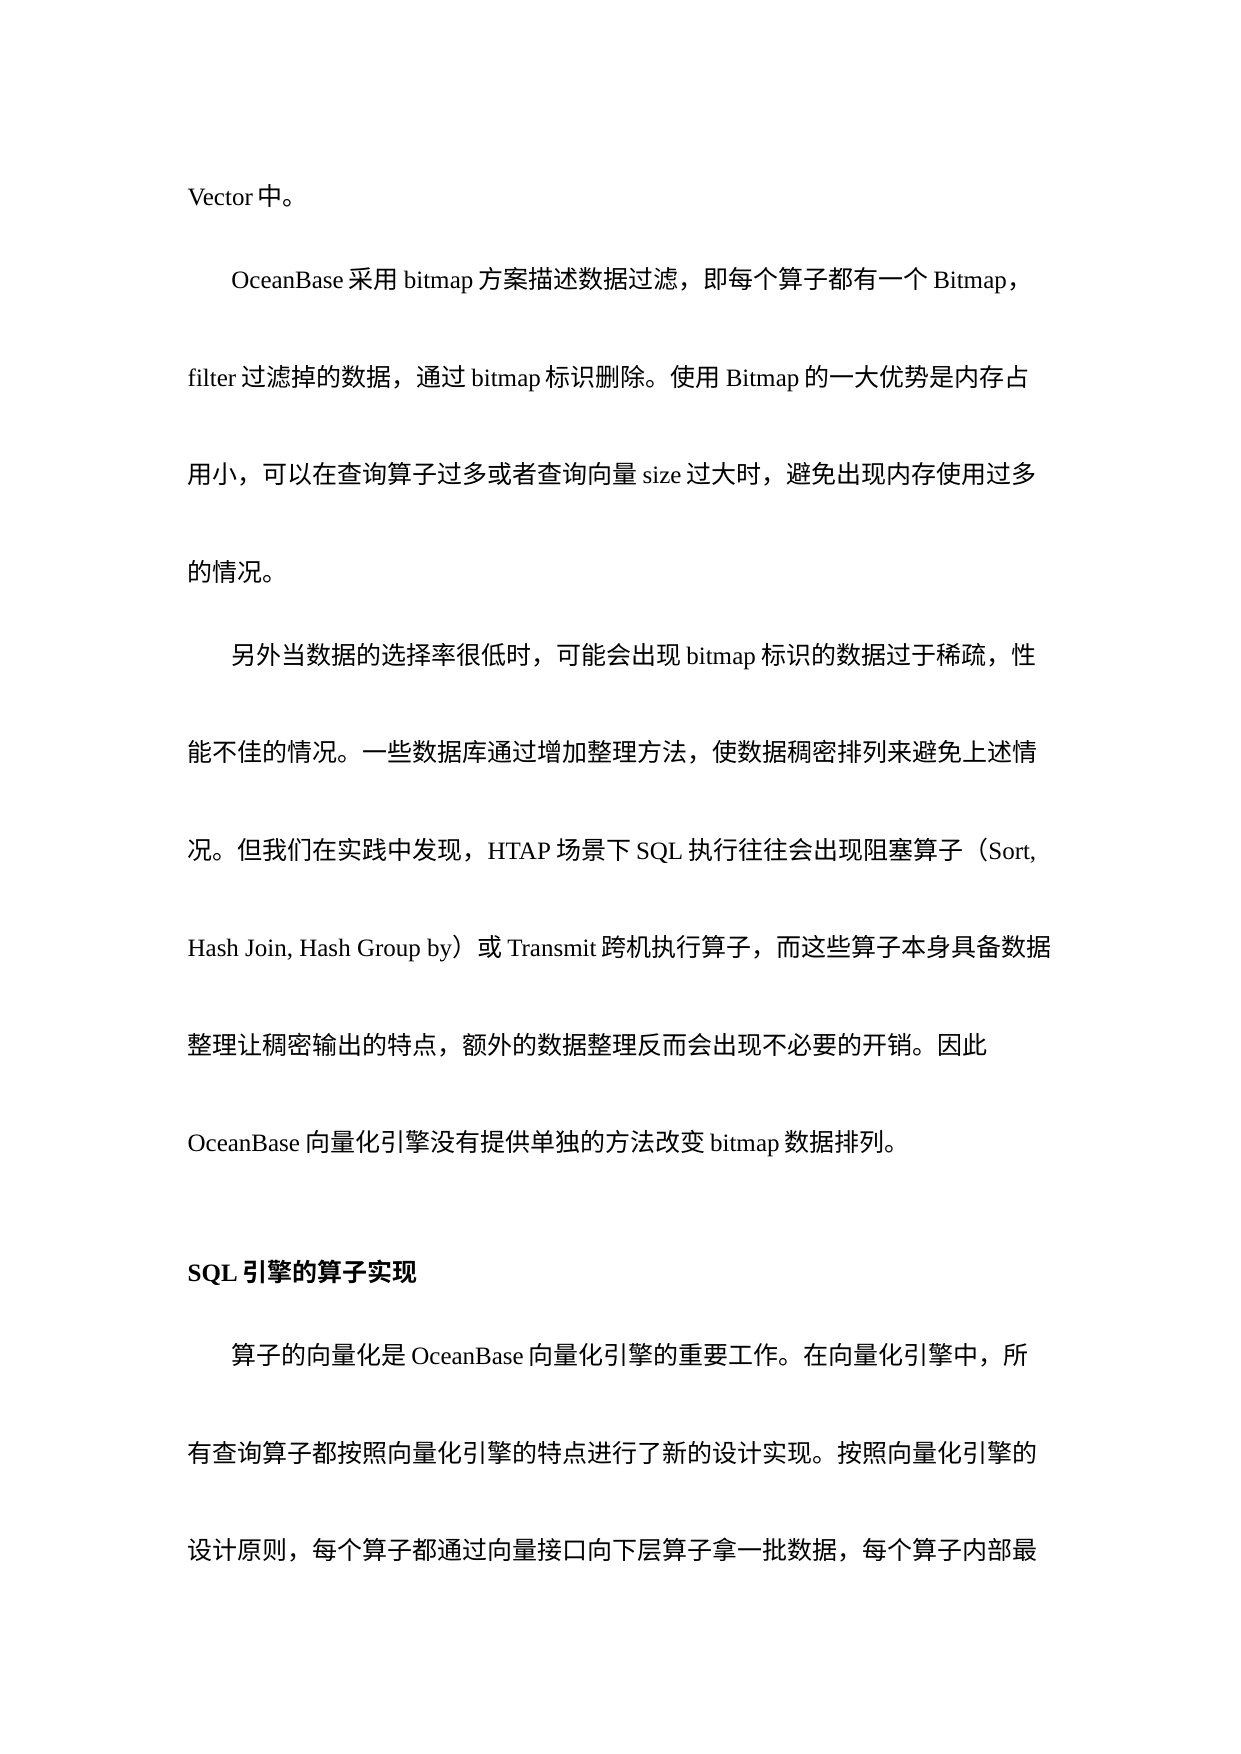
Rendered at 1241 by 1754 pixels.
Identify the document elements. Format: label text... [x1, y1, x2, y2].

text 另外当数据的选择率很低时，可能会出现bitmap标识的数据过于稀疏，性能不佳的情况。一些数据库通过增加整理方法，使数据稠密排列来避免上述情况。但我们在实践中发现，HTAP场景下SQL执行往往会出现阻塞算子（Sort, Hash Join, Hash Group by）或Transmit跨机执行算子，而这些算子本身具备数据整理让稠密输出的特点，额外的数据整理反而会出现不必要的开销。因此OceanBase向量化引擎没有提供单独的方法改变bitmap数据排列。 [187, 621, 1053, 1173]
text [187, 162, 1053, 227]
subtitle SQL引擎的算子实现 [187, 1238, 1053, 1303]
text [187, 1321, 1053, 1581]
text OceanBase采用bitmap方案描述数据过滤，即每个算子都有一个Bitmap， filter过滤掉的数据，通过bitmap标识删除。使用Bitmap的一大优势是内存占用小，可以在查询算子过多或者查询向量size过大时，避免出现内存使用过多的情况。 [187, 245, 1053, 603]
